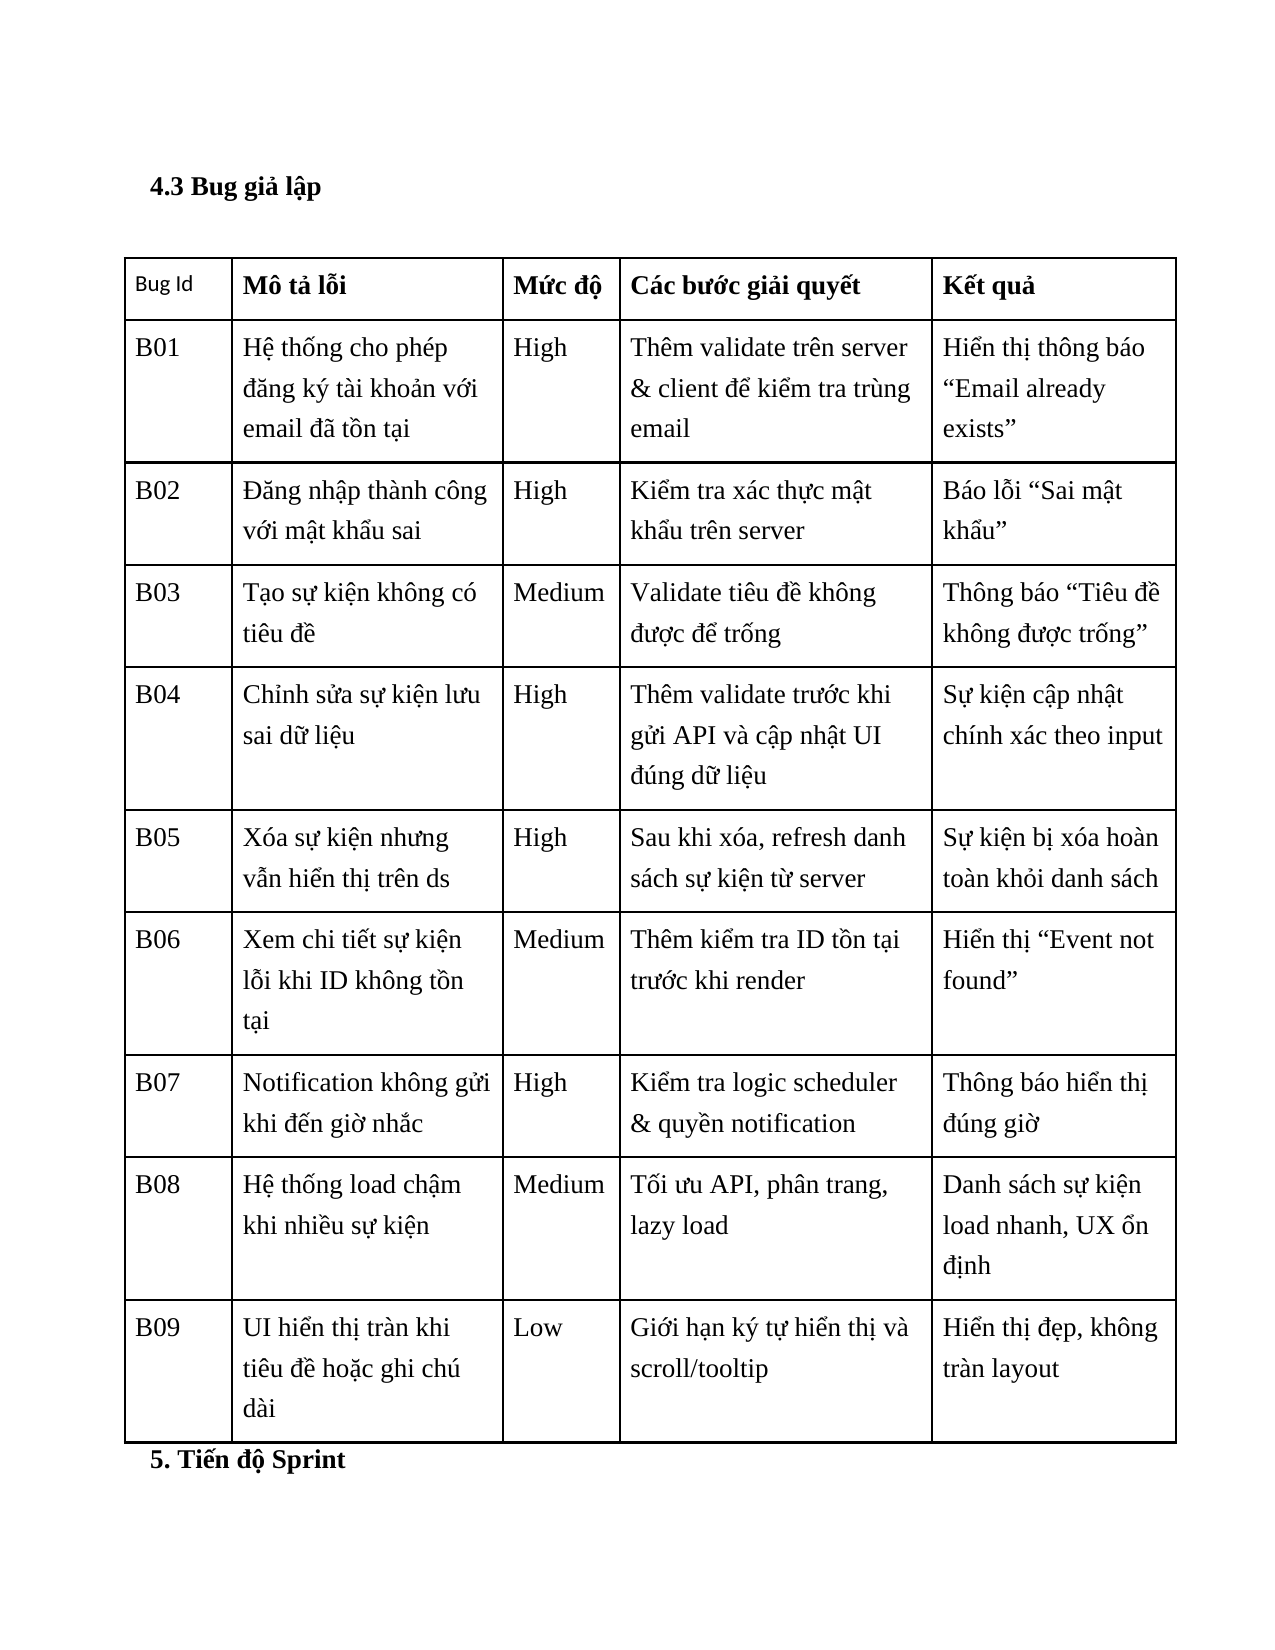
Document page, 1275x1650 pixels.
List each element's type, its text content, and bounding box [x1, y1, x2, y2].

subtitle 5. Tiến độ Sprint [150, 1444, 1125, 1475]
subtitle 4.3 Bug giả lập [150, 169, 1125, 201]
